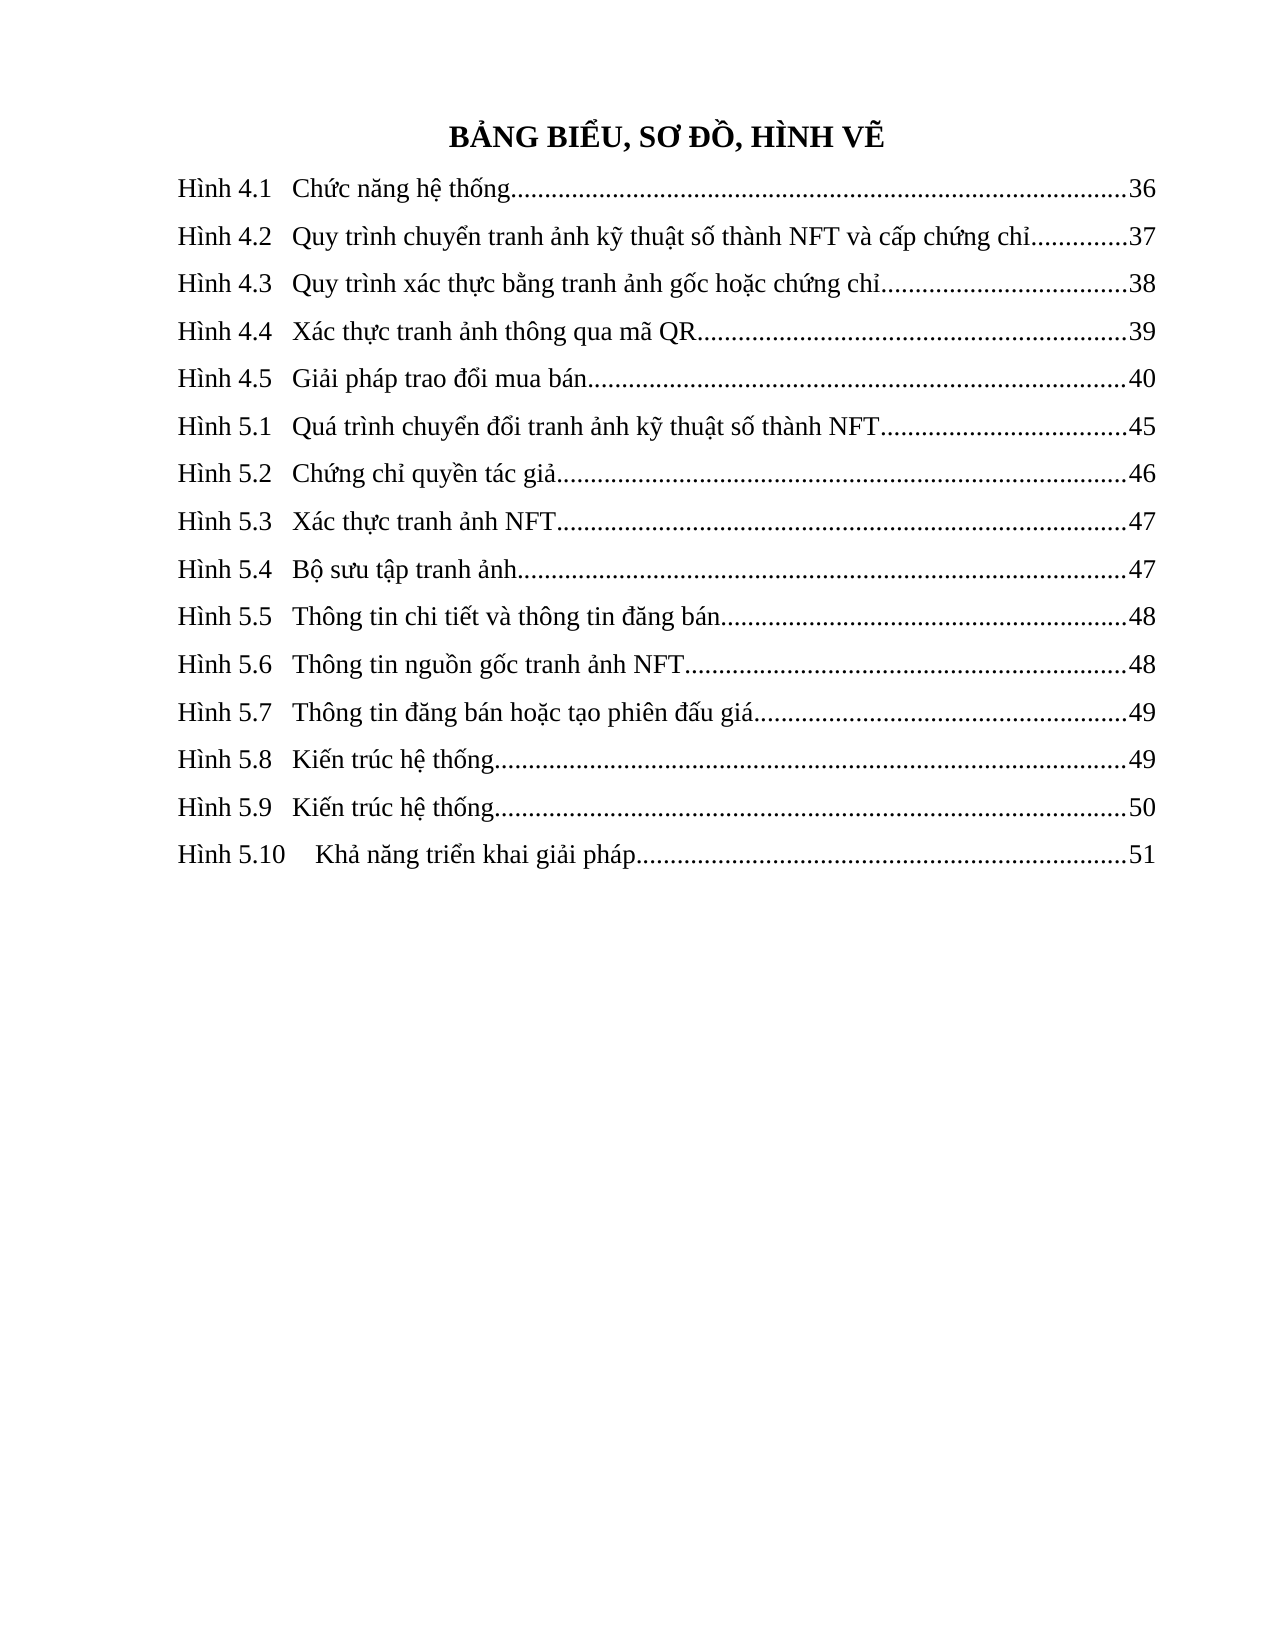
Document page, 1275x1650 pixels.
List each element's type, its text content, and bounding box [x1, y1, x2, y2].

text Hình 4.5 Giải pháp trao đổi mua bán 40 [177, 362, 1157, 393]
text Hình 5.1 Quá trình chuyển đổi tranh ảnh kỹ thuật số thành NFT 45 [177, 410, 1157, 441]
text Hình 4.1 Chức năng hệ thống 36 [177, 172, 1157, 203]
text Hình 5.3 Xác thực tranh ảnh NFT 47 [177, 505, 1157, 536]
text Hình 5.7 Thông tin đăng bán hoặc tạo phiên đấu giá 49 [177, 696, 1157, 727]
text Hình 5.4 Bộ sưu tập tranh ảnh 47 [177, 553, 1157, 584]
text Hình 5.5 Thông tin chi tiết và thông tin đăng bán 48 [177, 600, 1157, 632]
text Hình 4.3 Quy trình xác thực bằng tranh ảnh gốc hoặc chứng chỉ 38 [177, 267, 1157, 298]
text BẢNG BIỂU, SƠ ĐỒ, HÌNH VẼ [177, 118, 1157, 154]
text Hình 5.8 Kiến trúc hệ thống 49 [177, 743, 1157, 774]
text Hình 5.10 Khả năng triển khai giải pháp 51 [177, 838, 1157, 869]
text Hình 5.9 Kiến trúc hệ thống 50 [177, 791, 1157, 822]
text Hình 4.4 Xác thực tranh ảnh thông qua mã QR 39 [177, 315, 1157, 346]
text Hình 5.2 Chứng chỉ quyền tác giả 46 [177, 458, 1157, 489]
text Hình 5.6 Thông tin nguồn gốc tranh ảnh NFT 48 [177, 648, 1157, 679]
text Hình 4.2 Quy trình chuyển tranh ảnh kỹ thuật số thành NFT và cấp chứng chỉ 37 [177, 219, 1157, 251]
